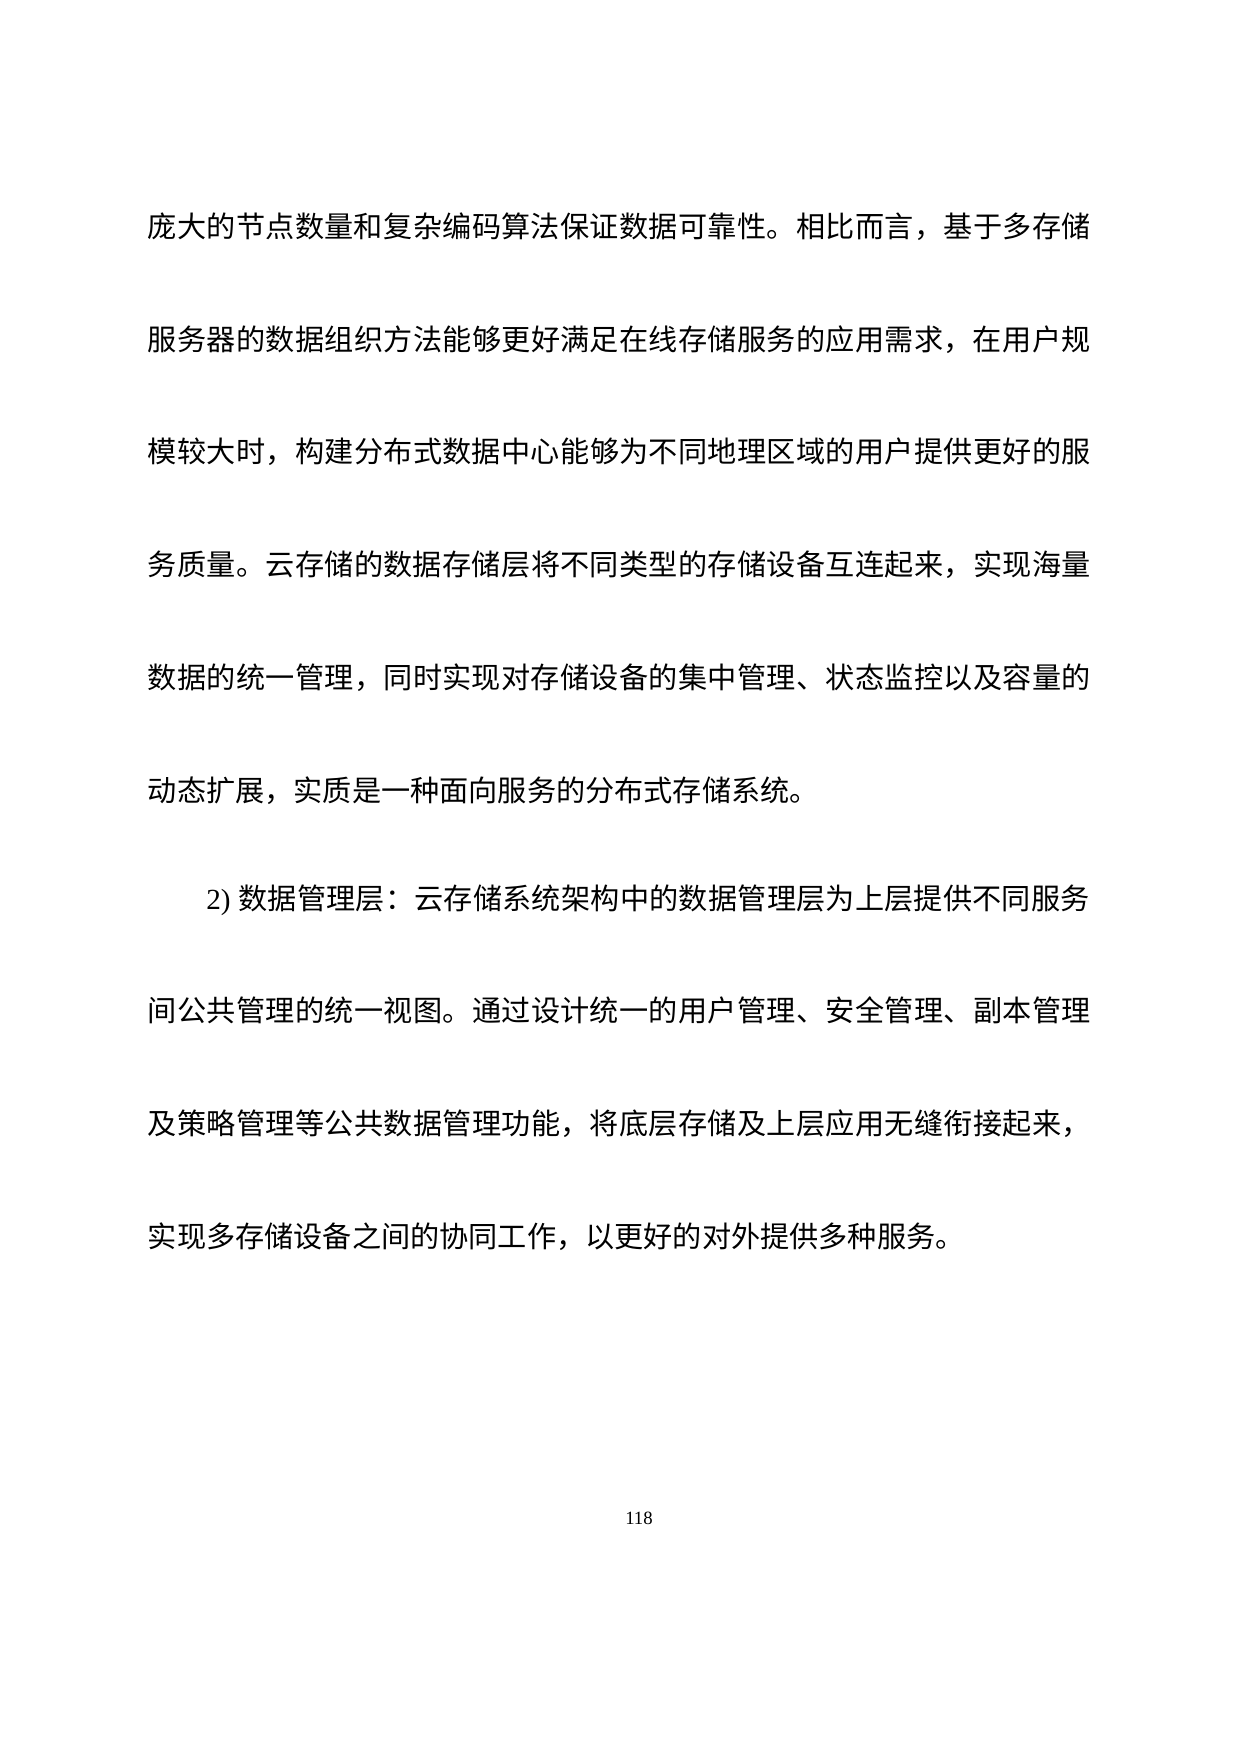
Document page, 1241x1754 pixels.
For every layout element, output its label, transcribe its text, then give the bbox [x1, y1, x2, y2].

text 2) 数据管理层：云存储系统架构中的数据管理层为上层提供不同服务间公共管理的统一视图。通过设计统一的用户管理、安全管理、副本管理及策略管理等公共数据管理功能，将底层存储及上层应用无缝衔接起来，实现多存储设备之间的协同工作，以更好的对外提供多种服务。 [148, 862, 1092, 1268]
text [148, 191, 1092, 822]
